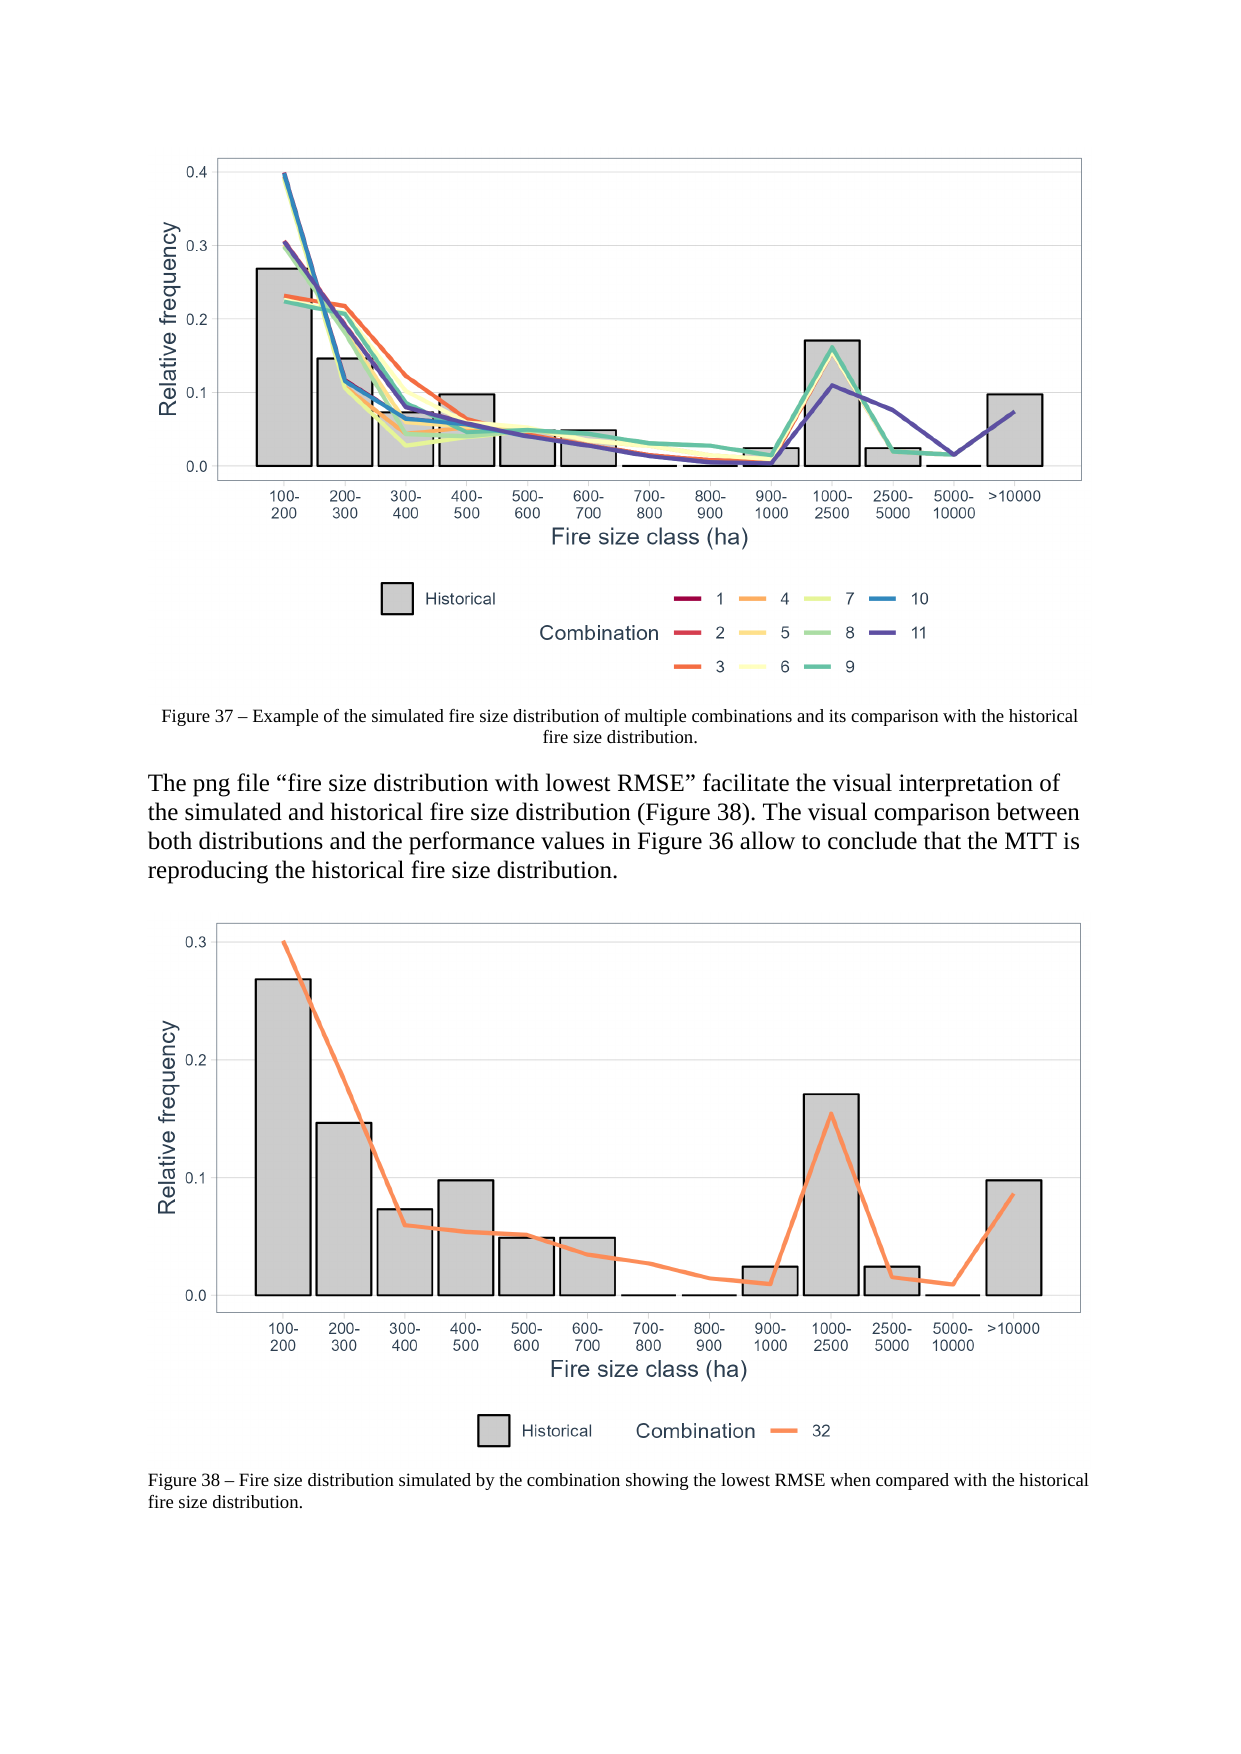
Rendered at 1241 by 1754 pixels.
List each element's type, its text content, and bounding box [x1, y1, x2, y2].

picture [147, 912, 1091, 1469]
text Figure 37 – Example of the simulated fire size distribution of multiple combinations and its comparison with the historical fire size distribution. [148, 704, 1093, 748]
picture [148, 147, 1092, 705]
text Figure 38 – Fire size distribution simulated by the combination showing the lowest RMSE when compared with the historical fire size distribution. [148, 1469, 1093, 1512]
text The png file “fire size distribution with lowest RMSE” facilitate the visual interpretation of the simulated and historical fire size distribution (Figure 38). The visual comparison between both distributions and the performance values in Figure 36 allow to conclude that the MTT is reproducing the historical fire size distribution. [148, 768, 1093, 883]
